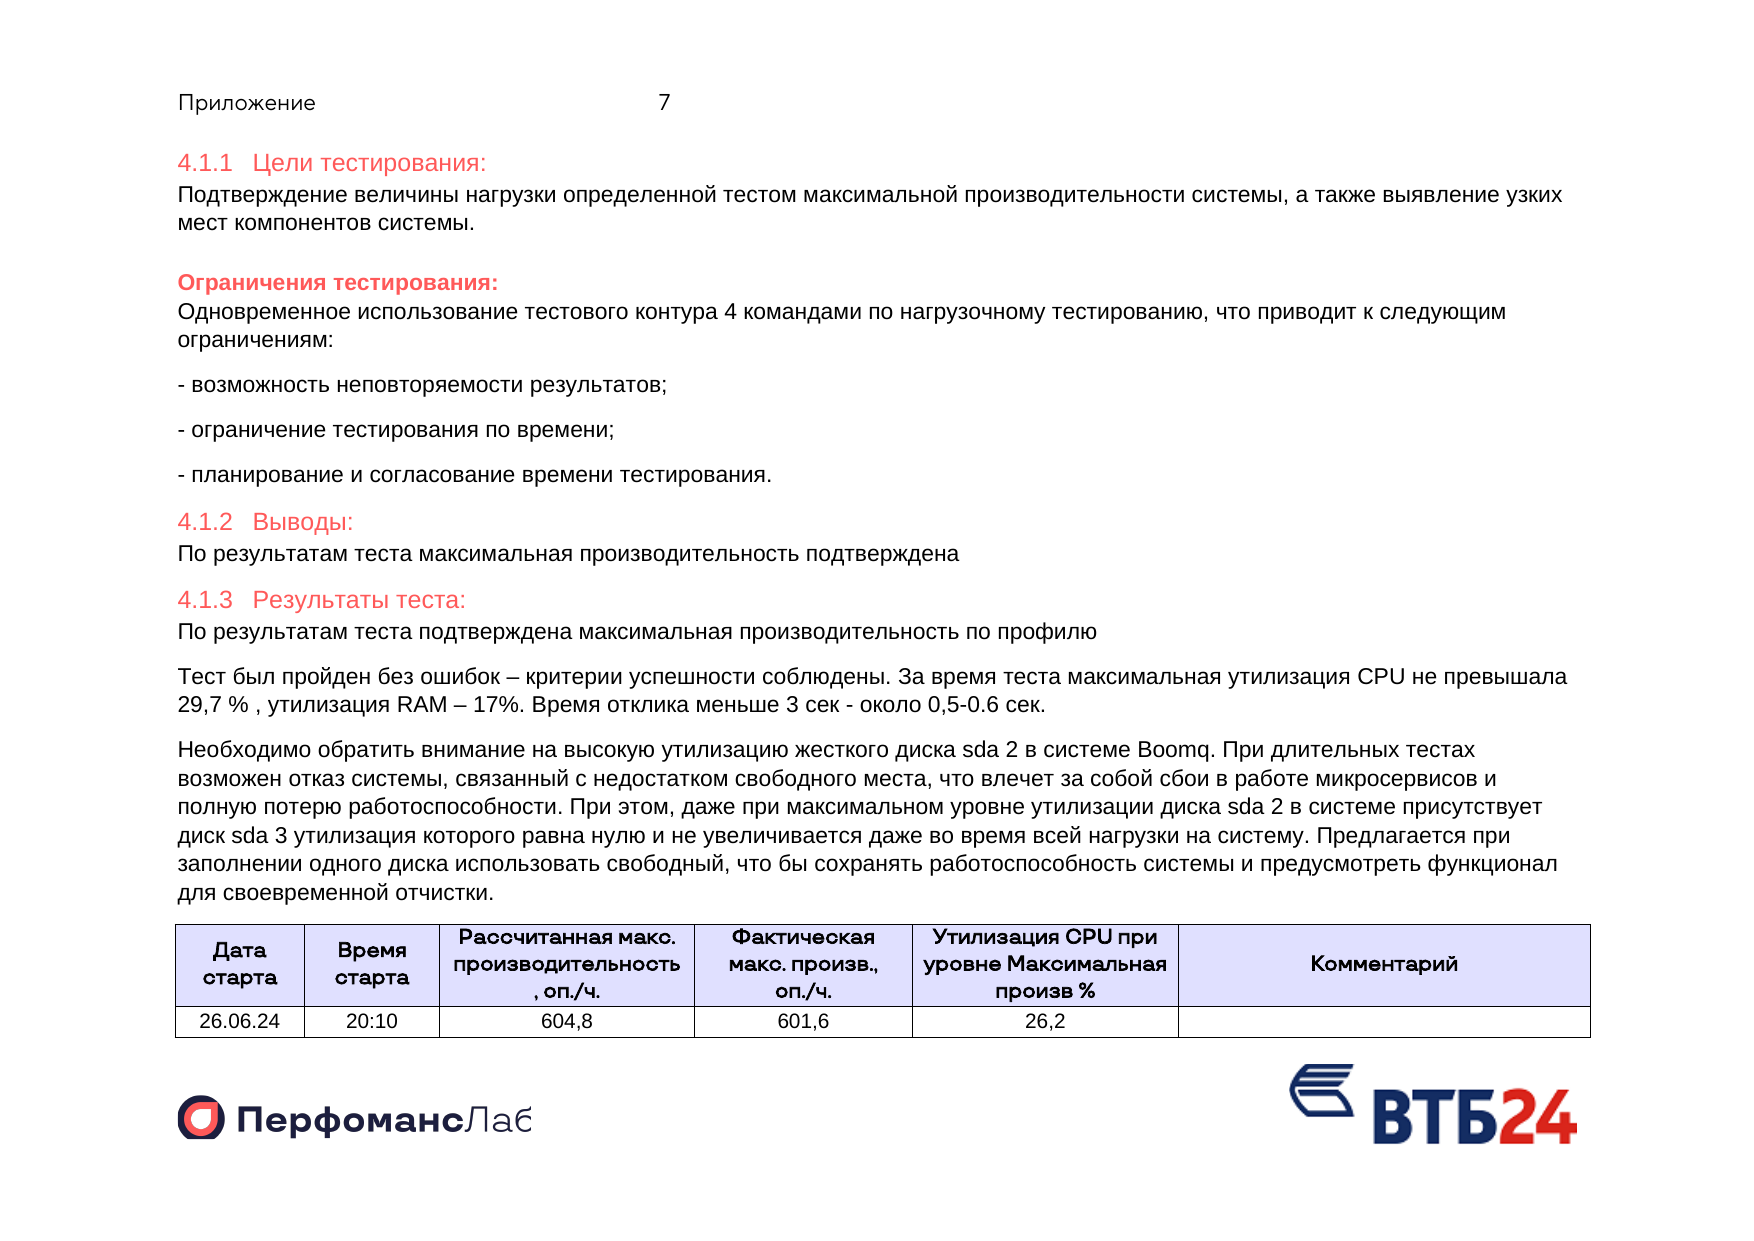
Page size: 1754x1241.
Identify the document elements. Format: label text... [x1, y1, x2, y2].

table_header Время старта [305, 925, 439, 1006]
table_cell 26.06.24 [176, 1007, 304, 1037]
picture [1289, 1064, 1577, 1152]
subtitle Цели тестирования: [177, 148, 1577, 176]
table_cell [1179, 1007, 1590, 1037]
table_cell 20:10 [305, 1007, 439, 1037]
text - планирование и согласование времени тестирования. [177, 461, 1577, 488]
table_cell 26,2 [913, 1007, 1178, 1037]
table_header Утилизация CPU при уровне Максимальная произв % [913, 925, 1178, 1006]
text Ограничения тестирования: [177, 269, 1577, 296]
table_cell 601,6 [695, 1007, 912, 1037]
text По результатам теста максимальная производительность подтверждена [177, 539, 1577, 566]
text Подтверждение величины нагрузки определенной тестом максимальной производительности системы, а также выявление узких мест компонентов системы. [177, 181, 1577, 236]
subtitle Результаты теста: [177, 585, 1577, 613]
table_header Дата старта [176, 925, 304, 1006]
picture [177, 1095, 531, 1140]
table_header Фактическая макс. произв., оп./ч. [695, 925, 912, 1006]
table_header Комментарий [1179, 925, 1590, 1006]
text Тест был пройден без ошибок – критерии успешности соблюдены. За время теста максимальная утилизация CPU не превышала 29,7 % , утилизация RAM – 17%. Время отклика меньше 3 сек - около 0,5-0.6 сек. [177, 663, 1577, 718]
subtitle Выводы: [177, 507, 1577, 535]
text Необходимо обратить внимание на высокую утилизацию жесткого диска sda 2 в системе Boomq. При длительных тестах возможен отказ системы, связанный с недостатком свободного места, что влечет за собой сбои в работе микросервисов и полную потерю работоспособности. При этом, даже при максимальном уровне утилизации диска sda 2 в системе присутствует диск sda 3 утилизация которого равна нулю и не увеличивается даже во время всей нагрузки на систему. Предлагается при заполнении одного диска использовать свободный, что бы сохранять работоспособность системы и предусмотреть функционал для своевременной отчистки. [177, 736, 1577, 905]
table_cell 604,8 [440, 1007, 694, 1037]
table_header Рассчитанная макс. производительность, оп./ч. [440, 925, 694, 1006]
text Одновременное использование тестового контура 4 командами по нагрузочному тестированию, что приводит к следующим ограничениям: [177, 298, 1577, 352]
text - возможность неповторяемости результатов; [177, 371, 1577, 398]
text - ограничение тестирования по времени; [177, 416, 1577, 443]
text По результатам теста подтверждена максимальная производительность по профилю [177, 618, 1577, 644]
